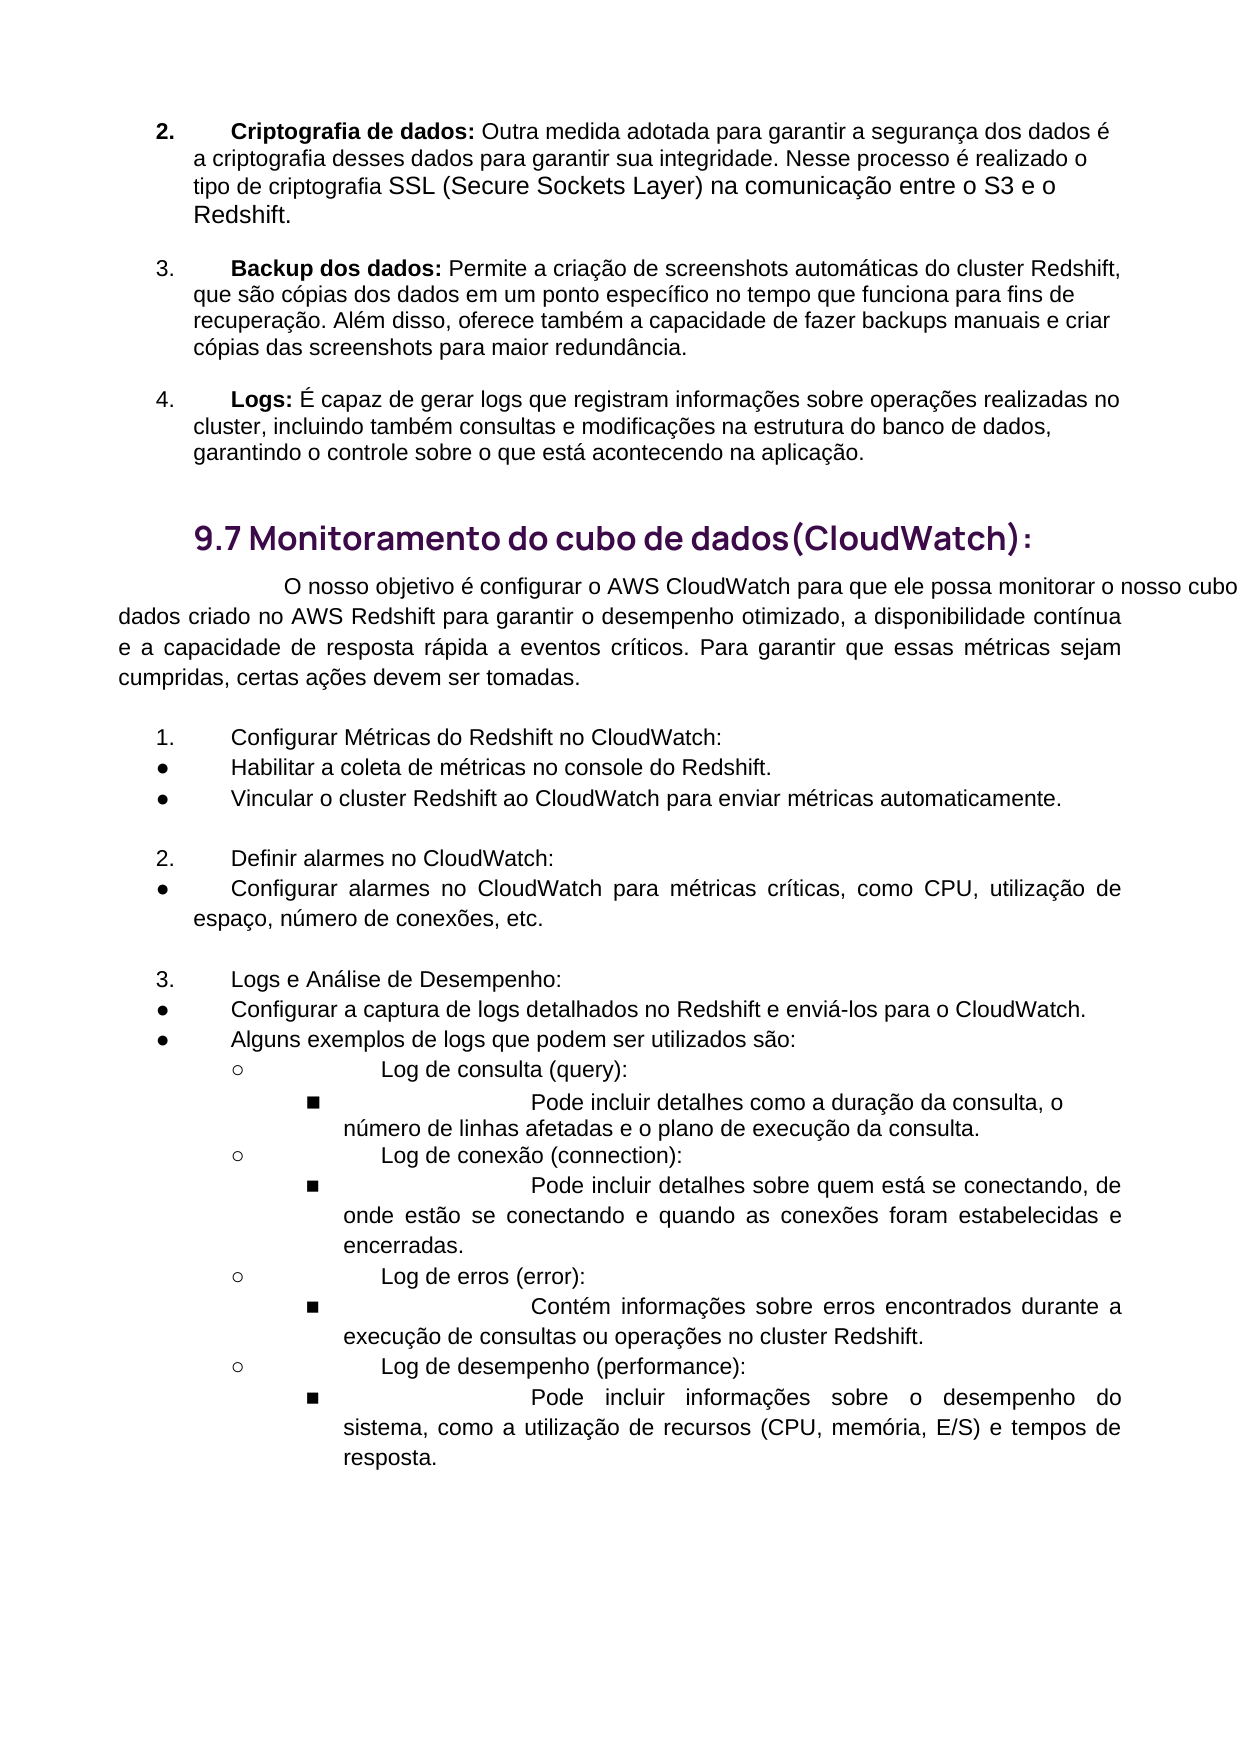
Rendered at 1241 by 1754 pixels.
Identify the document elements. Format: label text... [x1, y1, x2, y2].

list Contém informações sobre erros encontrados durante a execução de consultas ou operações no cluster Redshift. [306, 1293, 1122, 1349]
list Log de desempenho (performance): [231, 1353, 1122, 1379]
subtitle 9.7 Monitoramento do cubo de dados(CloudWatch): [118, 515, 1122, 561]
list Criptografia de dados: Outra medida adotada para garantir a segurança dos dados é a criptografia desses dados para garantir sua integridade. Nesse processo é realizado o tipo de criptografia SSL (Secure Sockets Layer) na comunicação entre o S3 e o Redshift. [156, 118, 1122, 228]
list Log de erros (error): [231, 1263, 1122, 1289]
list Definir alarmes no CloudWatch: [156, 845, 1122, 871]
list Configurar alarmes no CloudWatch para métricas críticas, como CPU, utilização de espaço, número de conexões, etc. [156, 875, 1122, 932]
list Log de consulta (query): [231, 1056, 1122, 1083]
list Configurar a captura de logs detalhados no Redshift e enviá-los para o CloudWatch. [156, 996, 1122, 1022]
list Log de conexão (connection): [231, 1142, 1122, 1168]
list Pode incluir detalhes como a duração da consulta, o número de linhas afetadas e o plano de execução da consulta. [306, 1087, 1122, 1142]
list Logs e Análise de Desempenho: [156, 966, 1122, 992]
list Logs: É capaz de gerar logs que registram informações sobre operações realizadas no cluster, incluindo também consultas e modificações na estrutura do banco de dados, garantindo o controle sobre o que está acontecendo na aplicação. [156, 386, 1122, 466]
list Configurar Métricas do Redshift no CloudWatch: [156, 724, 1122, 751]
list Habilitar a coleta de métricas no console do Redshift. [156, 754, 1122, 781]
list Pode incluir informações sobre o desempenho do sistema, como a utilização de recursos (CPU, memória, E/S) e tempos de resposta. [306, 1383, 1122, 1470]
list Vincular o cluster Redshift ao CloudWatch para enviar métricas automaticamente. [156, 784, 1122, 811]
text O nosso objetivo é configurar o AWS CloudWatch para que ele possa monitorar o nosso cubo de dados criado no AWS Redshift para garantir o desempenho otimizado, a disponibilidade contínua e a capacidade de resposta rápida a eventos críticos. Para garantir que essas métricas sejam cumpridas, certas ações devem ser tomadas. [118, 573, 1122, 690]
list Pode incluir detalhes sobre quem está se conectando, de onde estão se conectando e quando as conexões foram estabelecidas e encerradas. [306, 1172, 1122, 1259]
list Alguns exemplos de logs que podem ser utilizados são: [156, 1026, 1122, 1053]
list Backup dos dados: Permite a criação de screenshots automáticas do cluster Redshift, que são cópias dos dados em um ponto específico no tempo que funciona para fins de recuperação. Além disso, oferece também a capacidade de fazer backups manuais e criar cópias das screenshots para maior redundância. [156, 255, 1122, 360]
